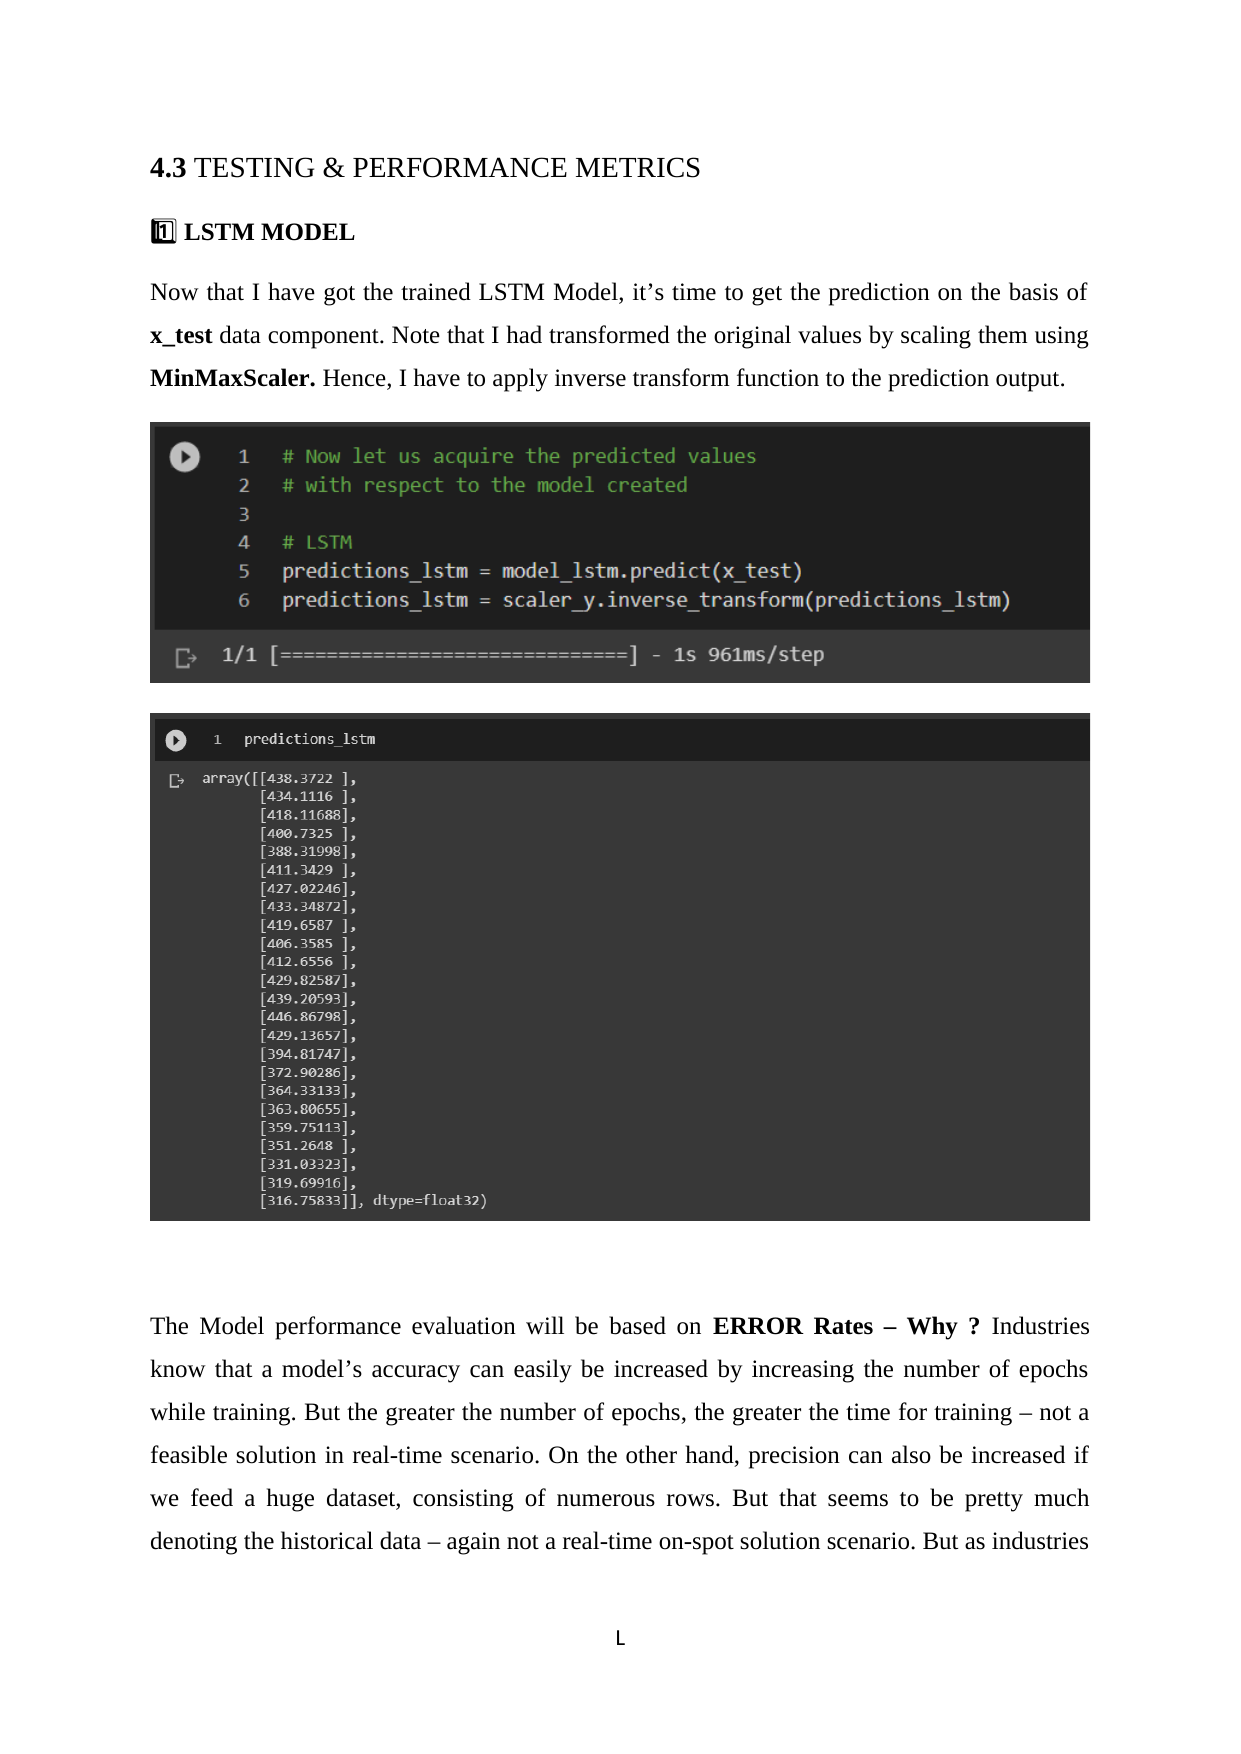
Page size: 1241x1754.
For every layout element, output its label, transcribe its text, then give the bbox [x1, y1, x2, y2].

picture [150, 713, 1091, 1221]
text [150, 1311, 1090, 1555]
text 4.3 TESTING & PERFORMANCE METRICS [150, 150, 1090, 183]
picture [150, 422, 1091, 683]
text 1️⃣ LSTM MODEL [150, 217, 1090, 246]
text Now that I have got the trained LSTM Model, it’s time to get the prediction on the basis of x_test data component. Note that I had transformed the original values by scaling them using MinMaxScaler. Hence, I have to apply inverse transform function to the prediction output. [150, 277, 1090, 392]
